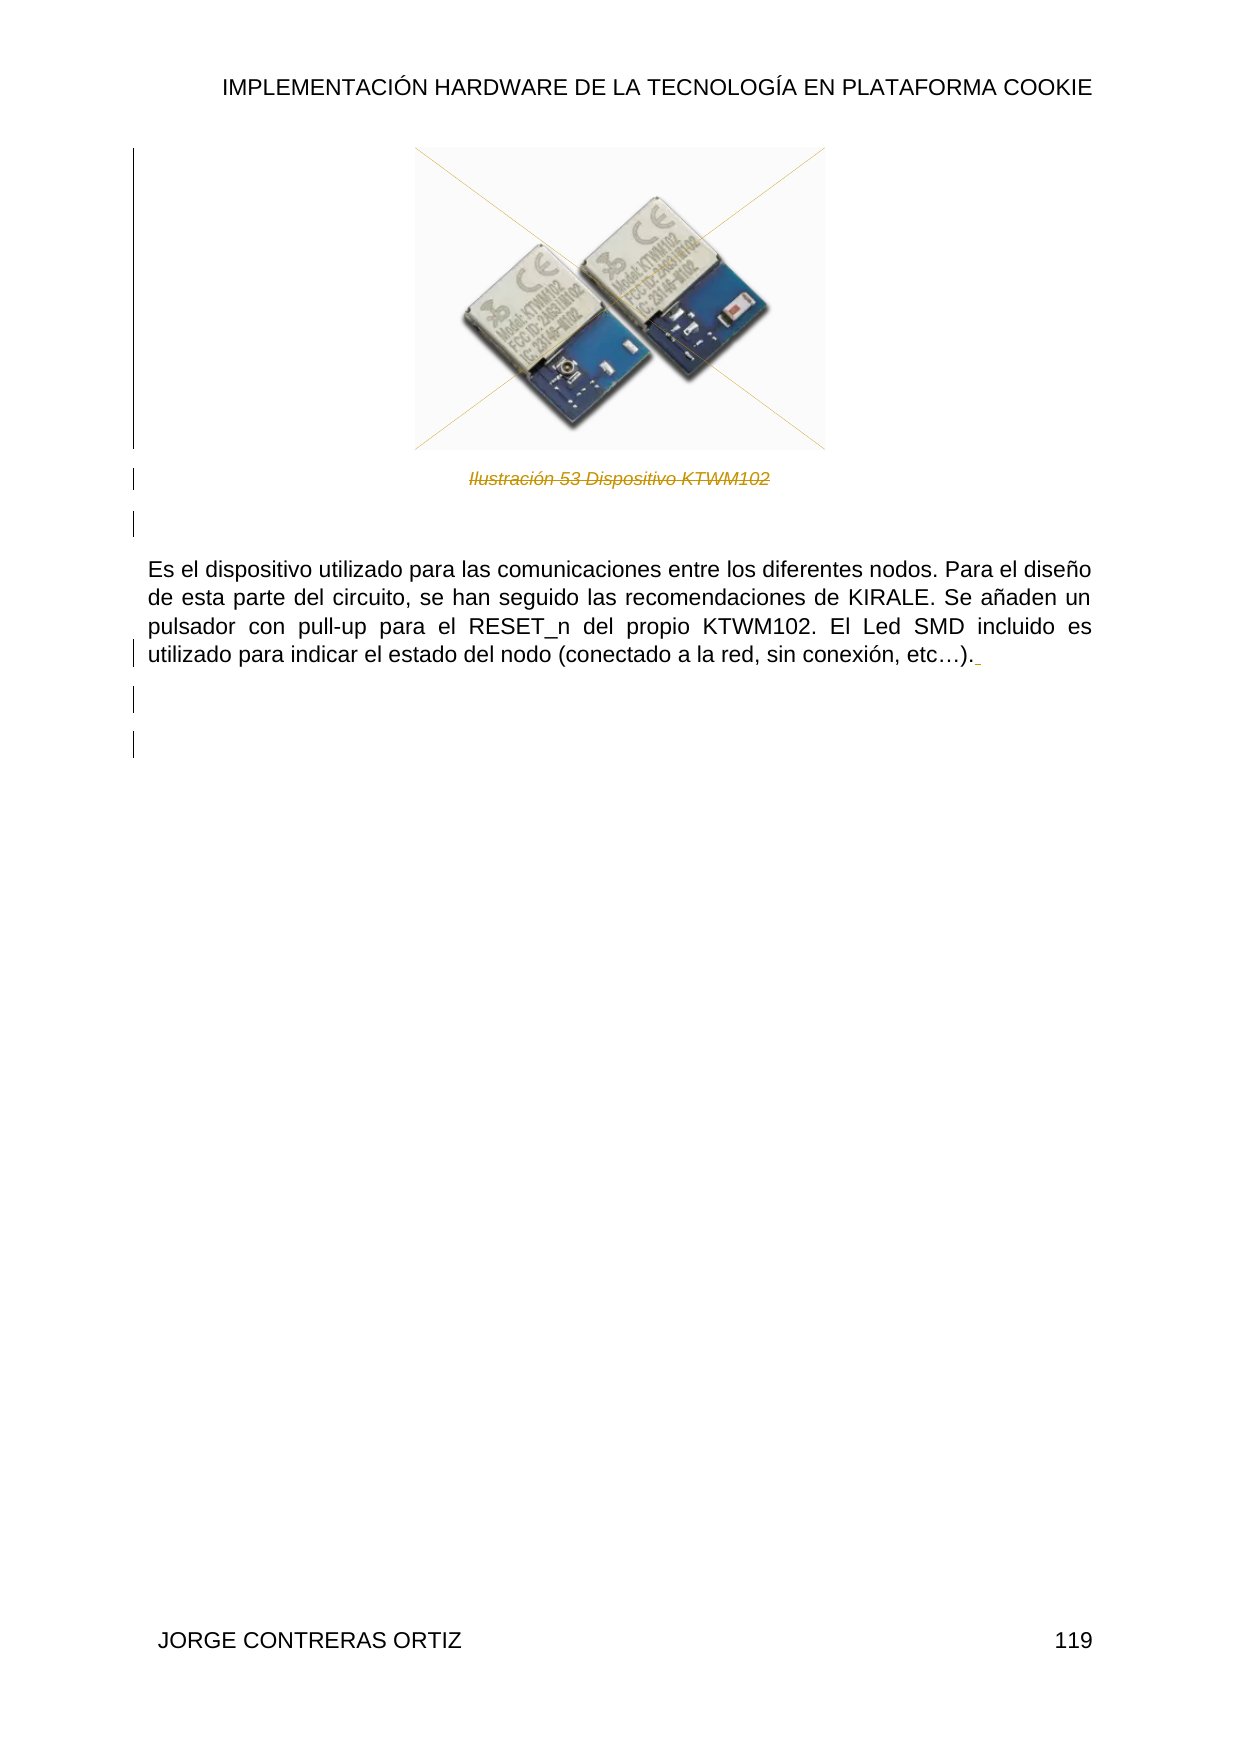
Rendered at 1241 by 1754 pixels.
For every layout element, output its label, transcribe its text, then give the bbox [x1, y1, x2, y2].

picture [416, 147, 824, 297]
picture [621, 147, 826, 450]
text Es el dispositivo utilizado para las comunicaciones entre los diferentes nodos. Para el diseño de esta parte del circuito, se han seguido las recomendaciones de KIRALE. Se añaden un pulsador con pull-up para el RESET_n del propio KTWM102. El Led SMD incluido es utilizado para indicar el estado del nodo (conectado a la red, sin conexión, etc…). [148, 556, 1092, 667]
picture [415, 149, 619, 448]
picture [416, 300, 824, 450]
